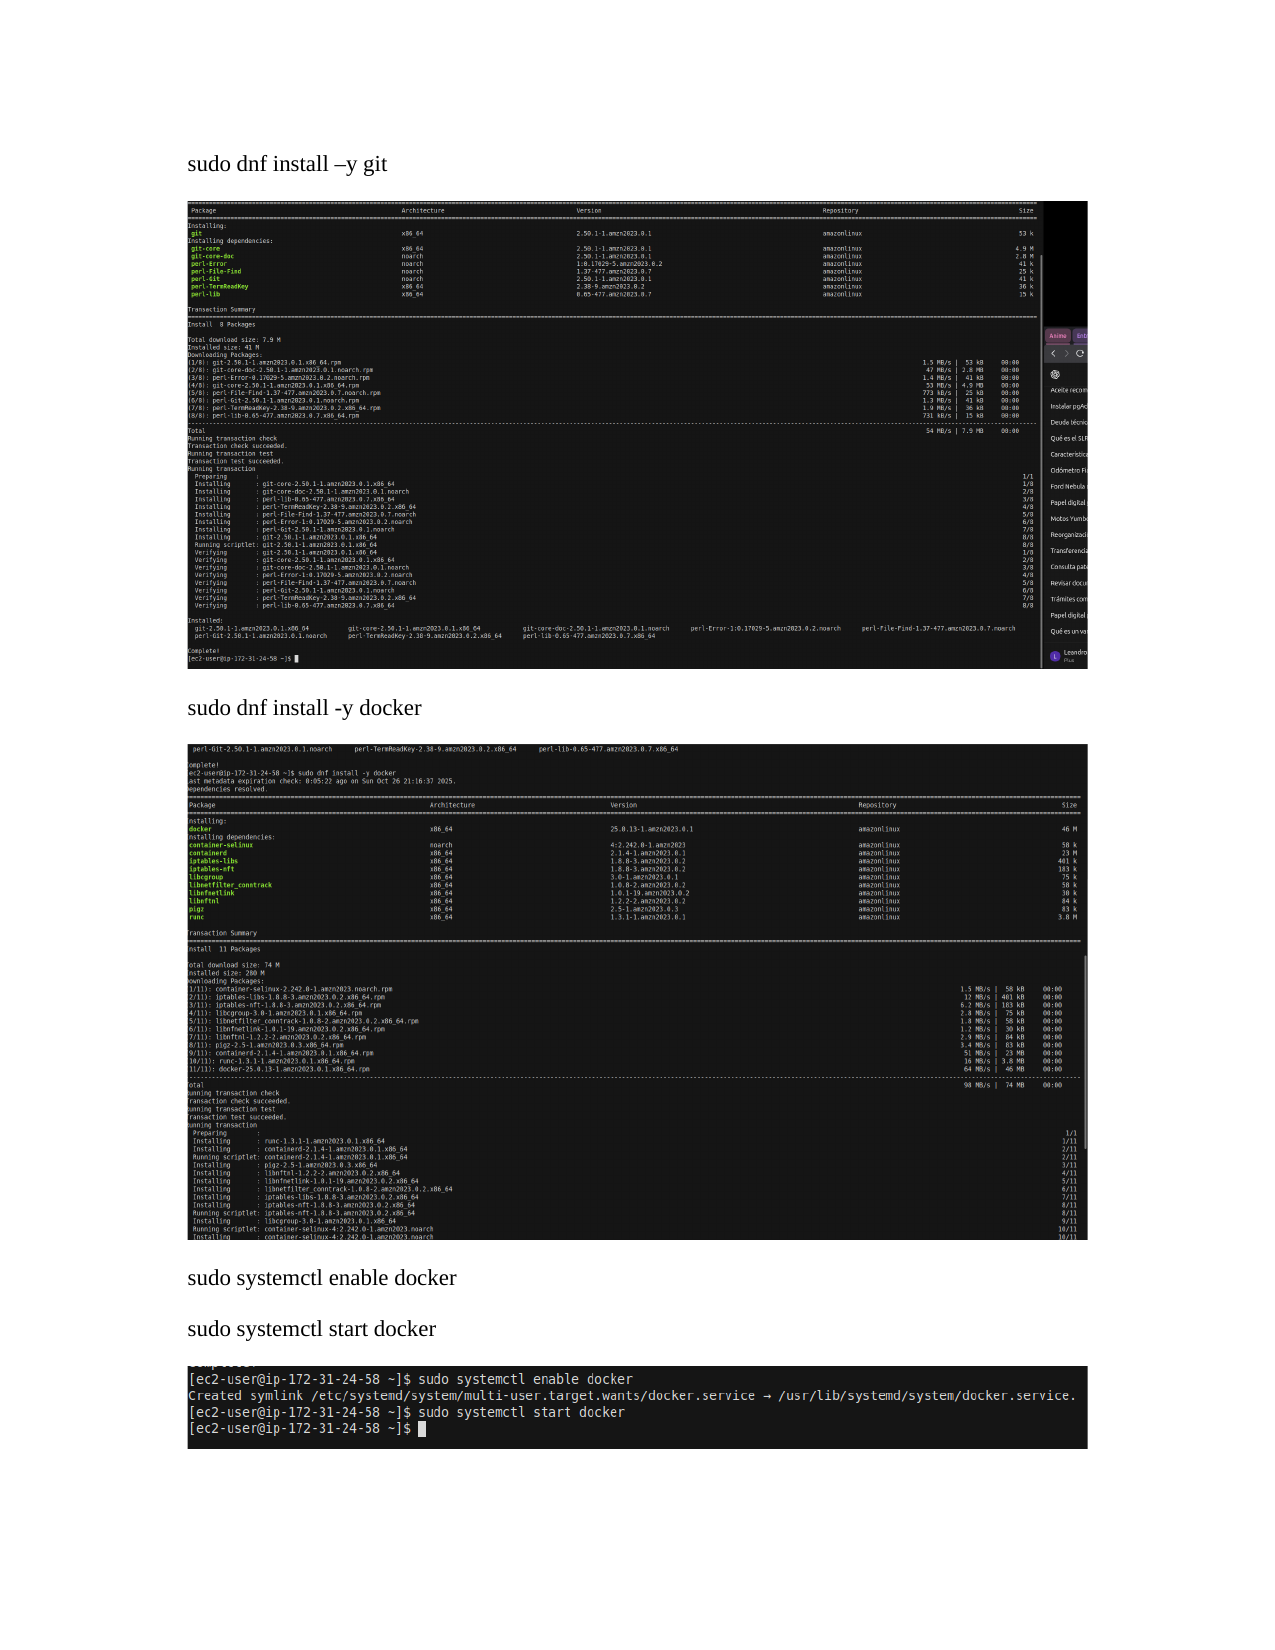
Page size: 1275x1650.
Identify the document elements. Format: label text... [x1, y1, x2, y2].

picture [187, 201, 1088, 669]
picture [187, 744, 1088, 1240]
text sudo systemctl enable docker [187, 1264, 1087, 1291]
picture [187, 1366, 1088, 1449]
text sudo dnf install -y docker [187, 693, 1087, 720]
text sudo dnf install –y git [187, 150, 1087, 176]
text sudo systemctl start docker [187, 1315, 1087, 1342]
